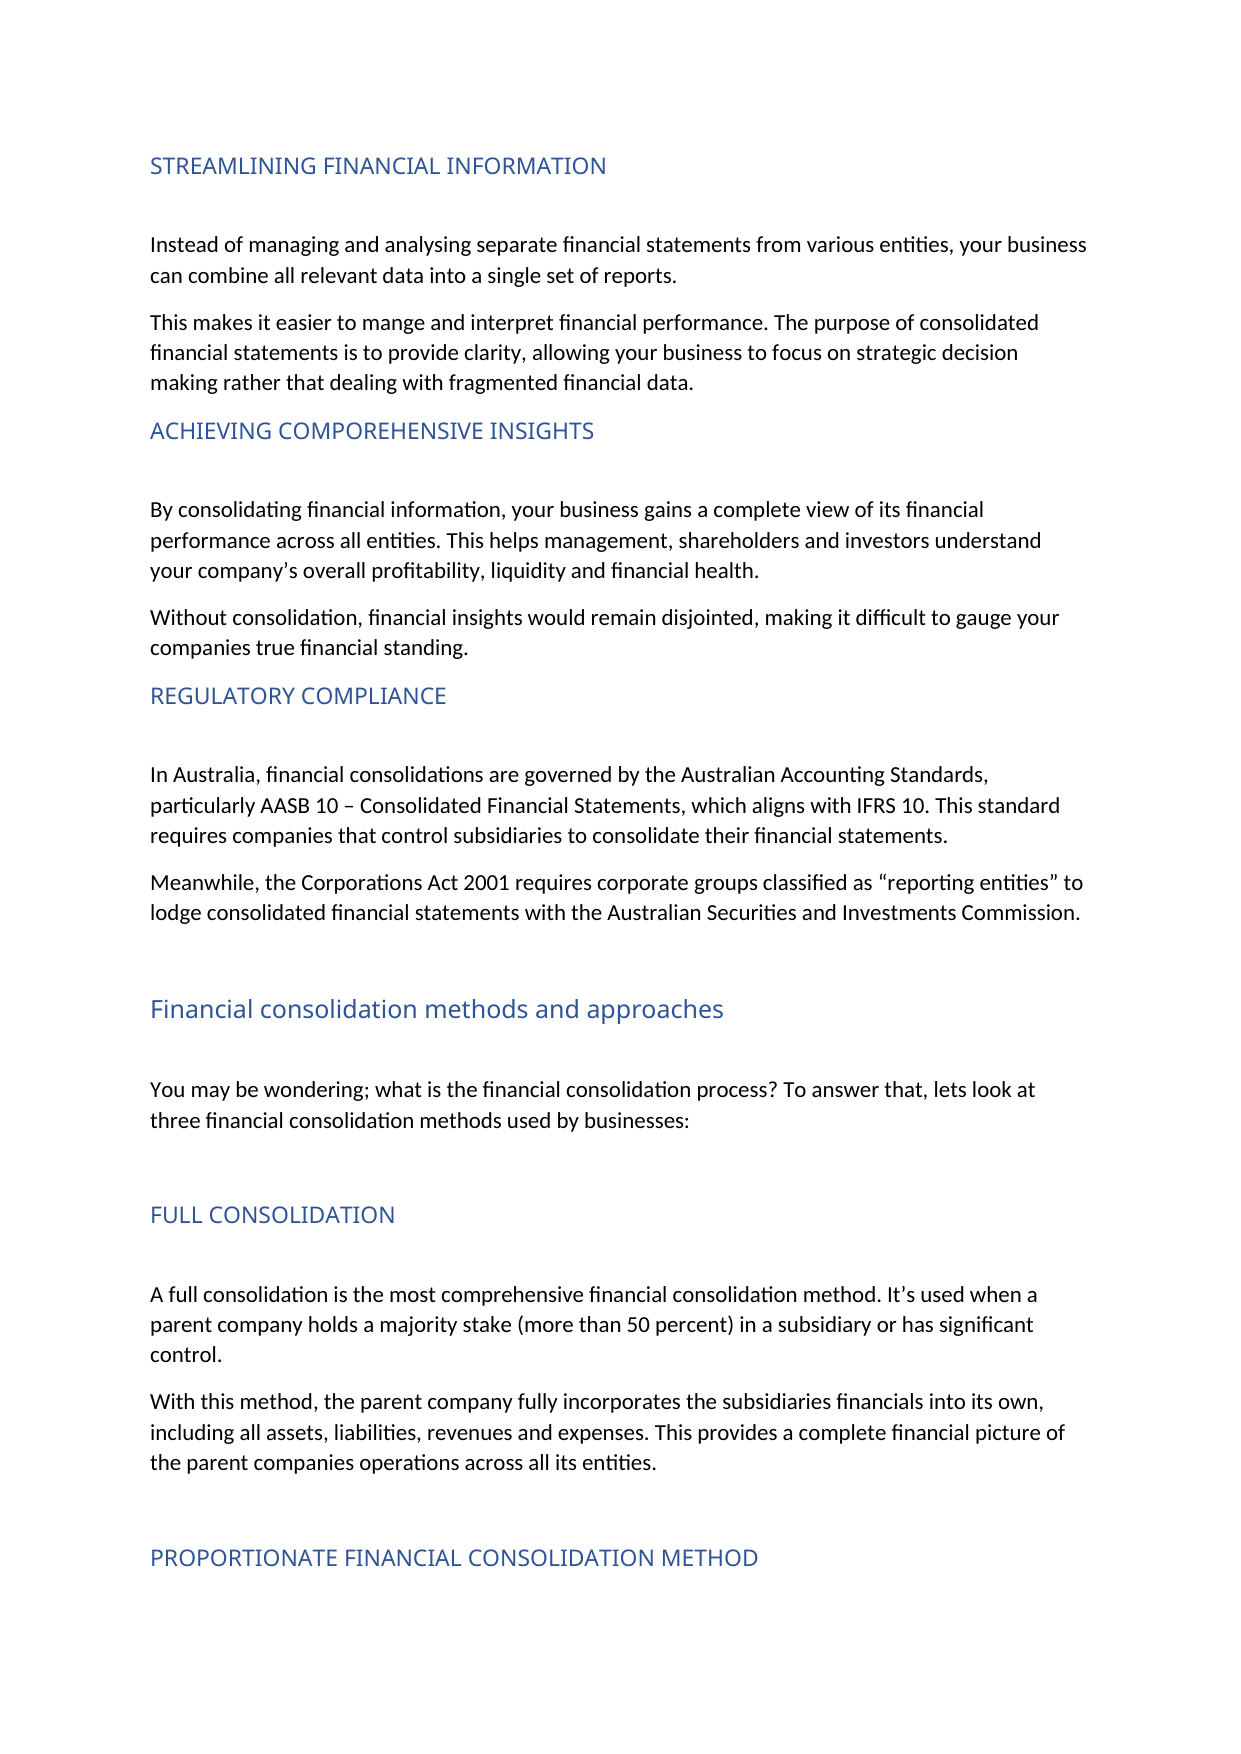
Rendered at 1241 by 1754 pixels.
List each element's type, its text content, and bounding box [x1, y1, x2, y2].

text A full consolidation is the most comprehensive financial consolidation method. It’s used when a parent company holds a majority stake (more than 50 percent) in a subsidiary or has significant control. [150, 1280, 1090, 1368]
text Meanwhile, the Corporations Act 2001 requires corporate groups classified as “reporting entities” to lodge consolidated financial statements with the Australian Securities and Investments Commission. [150, 868, 1090, 926]
subtitle Regulatory compliance [150, 680, 1090, 711]
text You may be wondering; what is the financial consolidation process? To answer that, lets look at three financial consolidation methods used by businesses: [150, 1076, 1090, 1134]
text Without consolidation, financial insights would remain disjointed, making it difficult to gauge your companies true financial standing. [150, 603, 1090, 661]
subtitle Proportionate financial consolidation method [150, 1542, 1090, 1573]
subtitle Streamlining financial information [150, 150, 1090, 181]
text By consolidating financial information, your business gains a complete view of its financial performance across all entities. This helps management, shareholders and investors understand your company’s overall profitability, liquidity and financial health. [150, 496, 1090, 584]
text This makes it easier to mange and interpret financial performance. The purpose of consolidated financial statements is to provide clarity, allowing your business to focus on strategic decision making rather that dealing with fragmented financial data. [150, 308, 1090, 396]
text With this method, the parent company fully incorporates the subsidiaries financials into its own, including all assets, liabilities, revenues and expenses. This provides a complete financial picture of the parent companies operations across all its entities. [150, 1387, 1090, 1476]
subtitle Achieving comporehensive insights [150, 415, 1090, 446]
subtitle Full consolidation [150, 1199, 1090, 1231]
text In Australia, financial consolidations are governed by the Australian Accounting Standards, particularly AASB 10 – Consolidated Financial Statements, which aligns with IFRS 10. This standard requires companies that control subsidiaries to consolidate their financial statements. [150, 761, 1090, 849]
text Instead of managing and analysing separate financial statements from various entities, your business can combine all relevant data into a single set of reports. [150, 231, 1090, 289]
subtitle Financial consolidation methods and approaches [150, 992, 1090, 1026]
